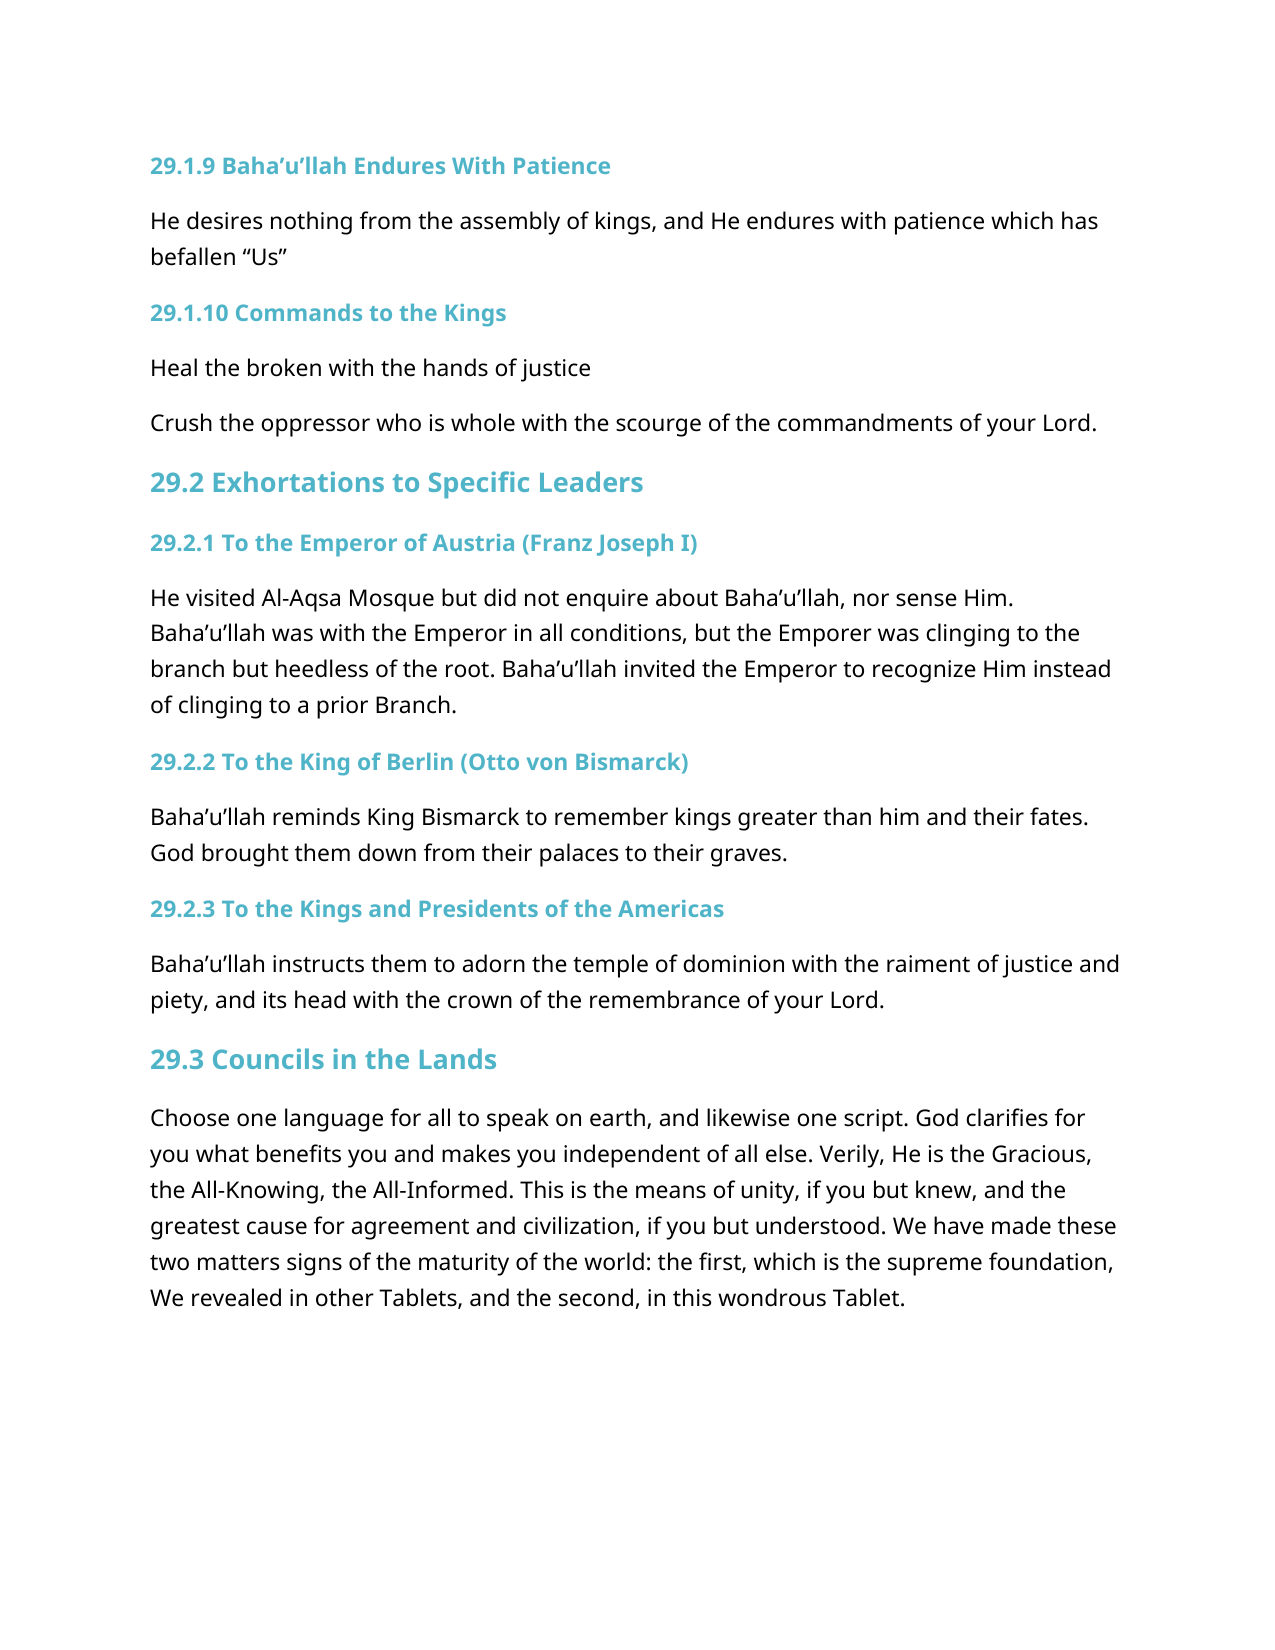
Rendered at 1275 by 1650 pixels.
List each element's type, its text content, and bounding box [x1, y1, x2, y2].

text Choose one language for all to speak on earth, and likewise one script. God clarifies for you what benefits you and makes you independent of all else. Verily, He is the Gracious, the All-Knowing, the All-Informed. This is the means of unity, if you but knew, and the greatest cause for agreement and civilization, if you but understood. We have made these two matters signs of the maturity of the world: the first, which is the supreme foundation, We revealed in other Tablets, and the second, in this wondrous Tablet. [150, 1102, 1125, 1313]
text Baha’u’llah instructs them to adorn the temple of dominion with the raiment of justice and piety, and its head with the crown of the remembrance of your Lord. [150, 948, 1125, 1015]
subtitle 29.2 Exhortations to Specific Leaders [150, 463, 1125, 500]
subtitle 29.2.3 To the Kings and Presidents of the Americas [150, 893, 1125, 925]
subtitle 29.1.9 Baha’u’llah Endures With Patience [150, 150, 1125, 181]
subtitle 29.2.1 To the Emperor of Austria (Franz Joseph I) [150, 527, 1125, 558]
text He desires nothing from the assembly of kings, and He endures with patience which has befallen “Us” [150, 205, 1125, 272]
text Heal the broken with the hands of justice [150, 352, 1125, 383]
subtitle 29.2.2 To the King of Berlin (Otto von Bismarck) [150, 746, 1125, 777]
text Crush the oppressor who is whole with the scourge of the commandments of your Lord. [150, 407, 1125, 438]
text Baha’u’llah reminds King Bismarck to remember kings greater than him and their fates. God brought them down from their palaces to their graves. [150, 801, 1125, 868]
text He visited Al-Aqsa Mosque but did not enquire about Baha’u’llah, nor sense Him. Baha’u’llah was with the Emperor in all conditions, but the Emporer was clinging to the branch but heedless of the root. Baha’u’llah invited the Emperor to recognize Him instead of clinging to a prior Branch. [150, 581, 1125, 721]
subtitle 29.1.10 Commands to the Kings [150, 297, 1125, 329]
subtitle 29.3 Councils in the Lands [150, 1041, 1125, 1078]
